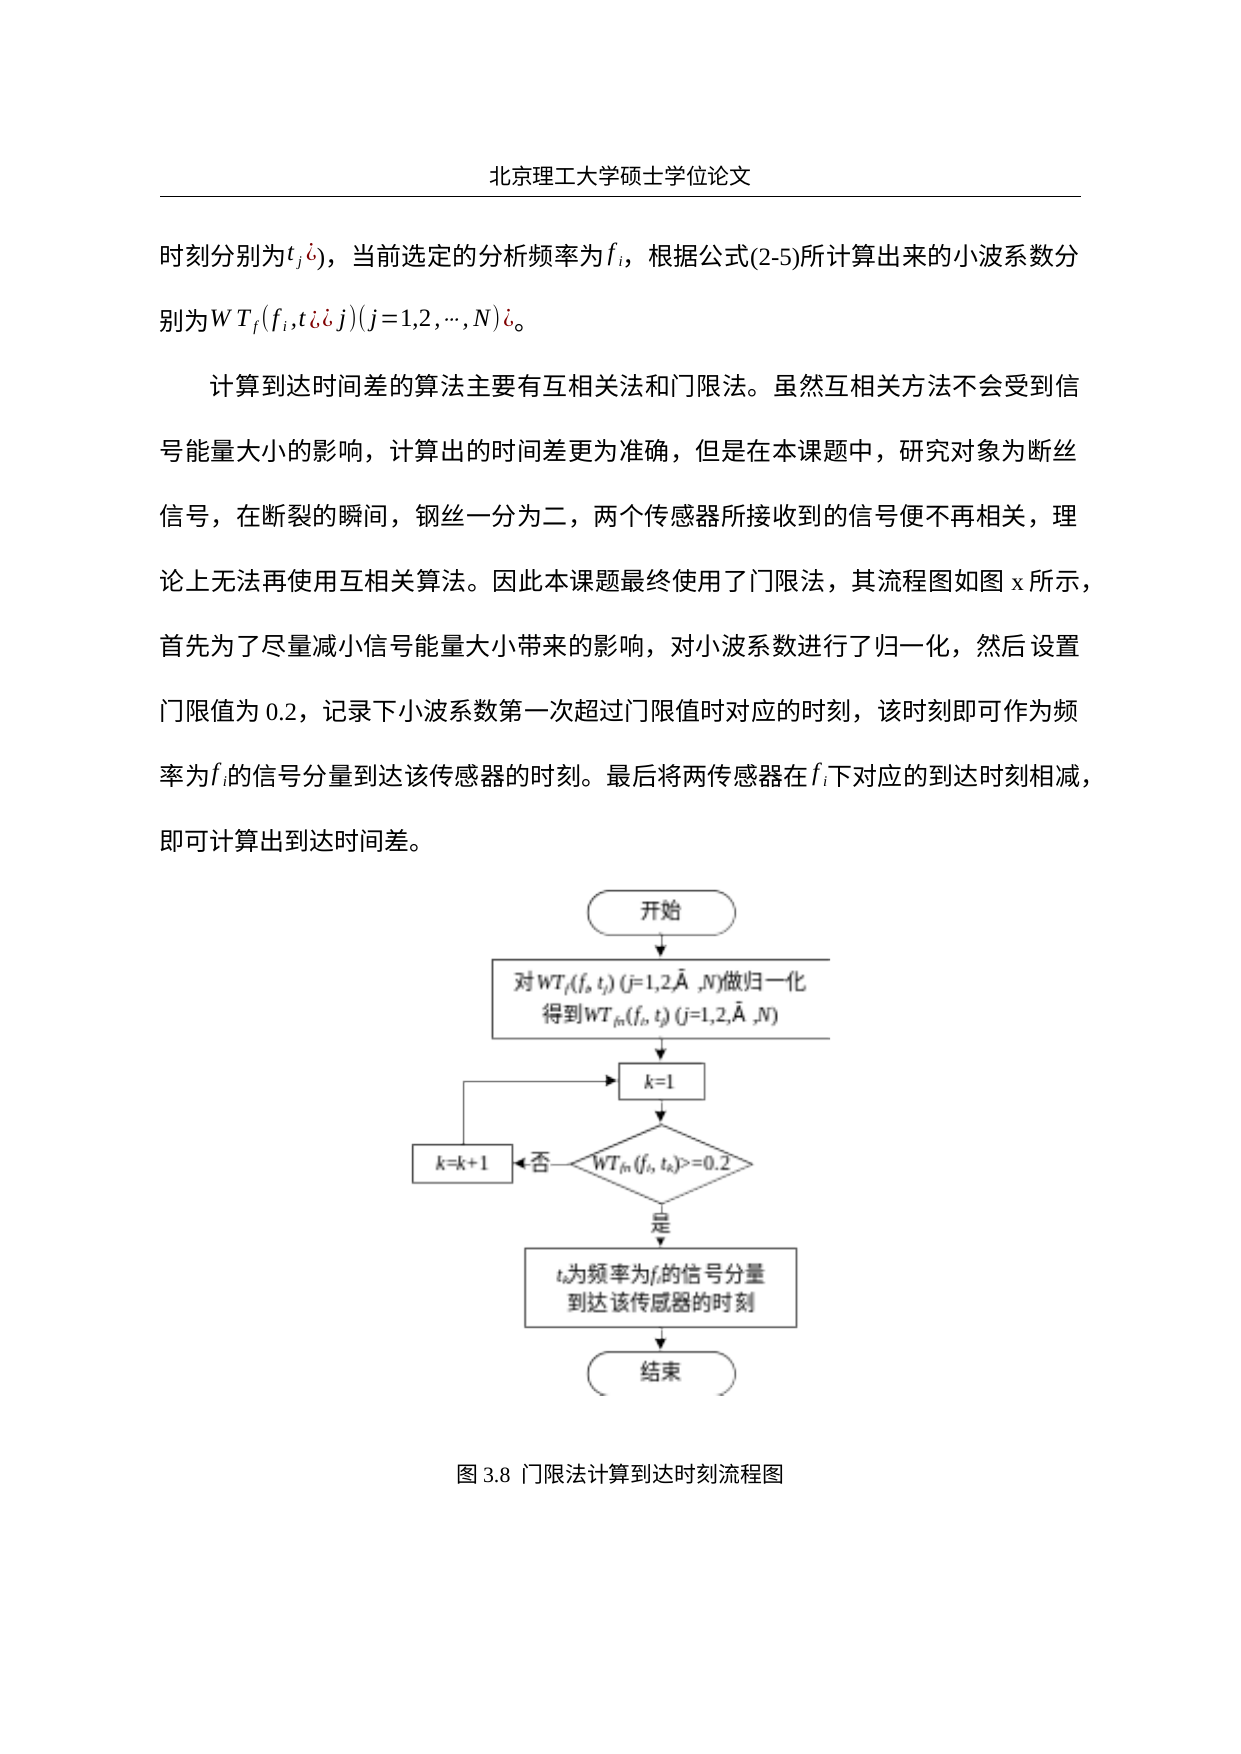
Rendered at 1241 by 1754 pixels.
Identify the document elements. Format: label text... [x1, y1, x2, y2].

text 计算到达时间差的算法主要有互相关法和门限法。虽然互相关方法不会受到信号能量大小的影响，计算出的时间差更为准确，但是在本课题中，研究对象为断丝信号，在断裂的瞬间，钢丝一分为二，两个传感器所接收到的信号便不再相关，理论上无法再使用互相关算法。因此本课题最终使用了门限法，其流程图如图x所示，首先为了尽量减小信号能量大小带来的影响，对小波系数进行了归一化，然后设置门限值为0.2，记录下小波系数第一次超过门限值时对应的时刻，该时刻即可作为频率为的信号分量到达该传感器的时刻。最后将两传感器在下对应的到达时刻相减，即可计算出到达时间差。 [159, 352, 1081, 872]
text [159, 222, 1081, 352]
text 图3.8 门限法计算到达时刻流程图 [159, 1457, 1081, 1489]
